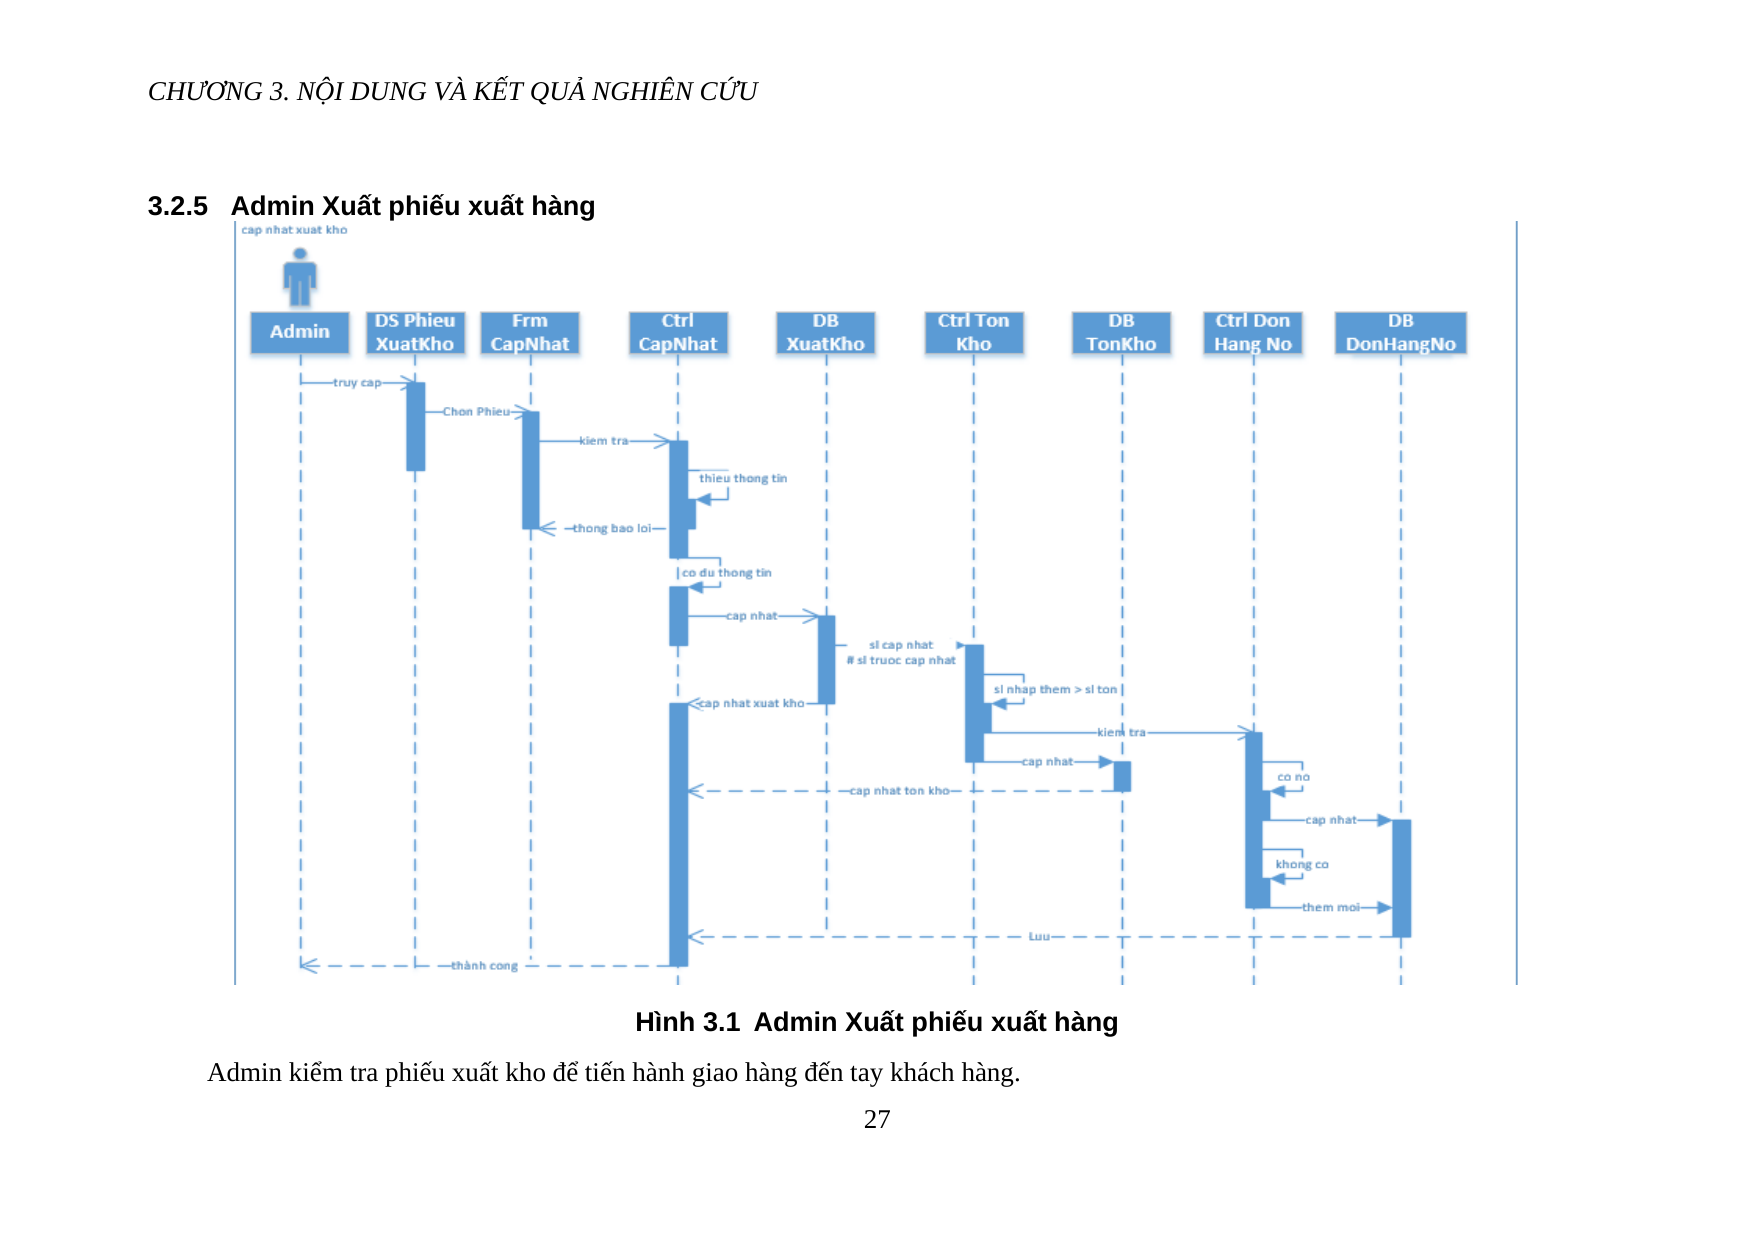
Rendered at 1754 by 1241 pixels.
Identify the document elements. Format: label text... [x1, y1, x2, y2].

picture [233, 221, 1520, 985]
text Admin Xuất phiếu xuất hàng [148, 190, 1606, 221]
text Admin kiểm tra phiếu xuất kho để tiến hành giao hàng đến tay khách hàng. [148, 1056, 1606, 1087]
